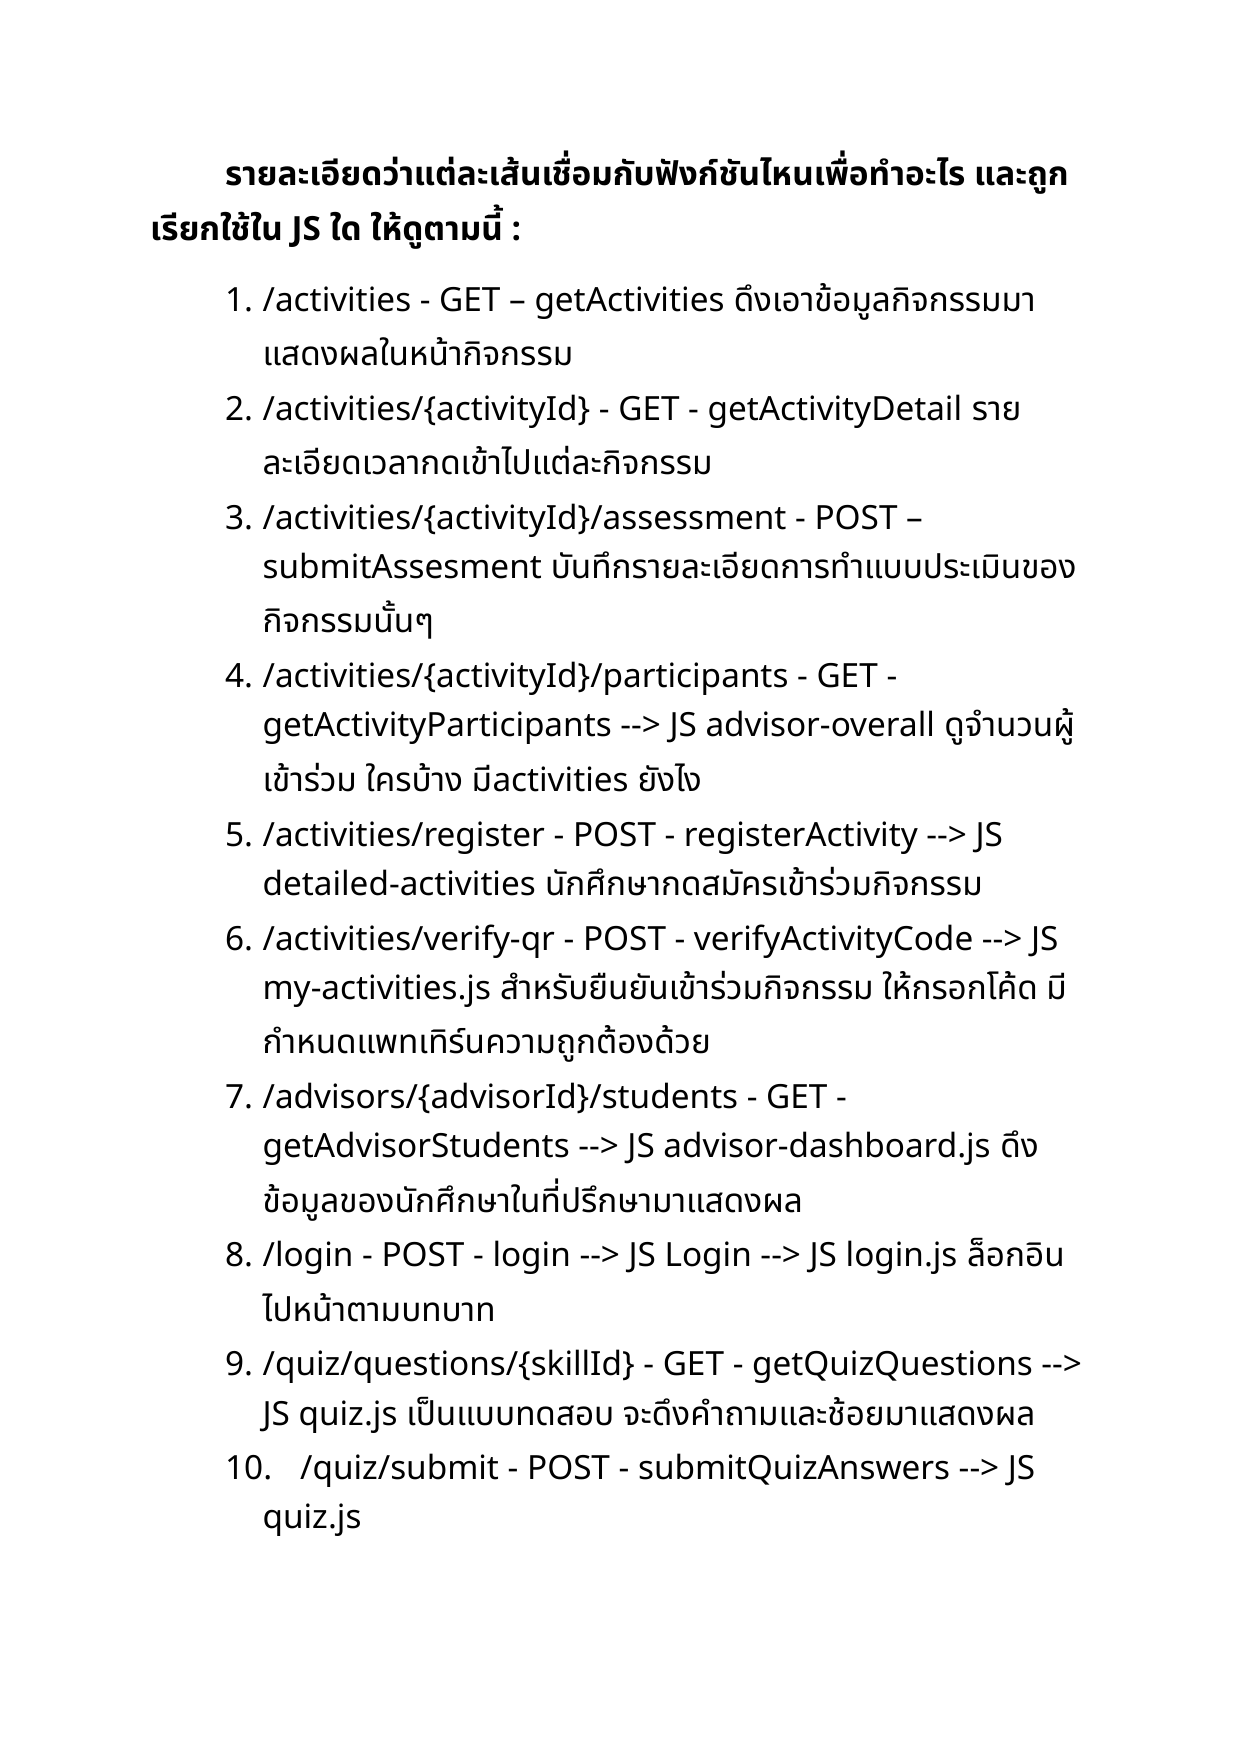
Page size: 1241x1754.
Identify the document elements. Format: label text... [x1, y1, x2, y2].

list /quiz/submit - POST - submitQuizAnswers --> JS quiz.js [225, 1444, 1090, 1538]
list /activities/verify-qr - POST - verifyActivityCode --> JS my-activities.js สำหรับยืนยันเข้าร่วมกิจกรรม ให้กรอกโค้ด มีกำหนดแพทเทิร์นความถูกต้องด้วย [225, 914, 1090, 1069]
list /activities - GET – getActivities ดึงเอาข้อมูลกิจกรรมมาแสดงผลในหน้ากิจกรรม [225, 276, 1090, 381]
list /quiz/questions/{skillId} - GET - getQuizQuestions --> JS quiz.js เป็นแบบทดสอบ จะดึงคำถามและช้อยมาแสดงผล [225, 1340, 1090, 1440]
text รายละเอียดว่าแต่ละเส้นเชื่อมกับฟังก์ชันไหนเพื่อทำอะไร และถูกเรียกใช้ใน JS ใด ให้ดูตามนี้ : [150, 150, 1090, 255]
list /login - POST - login --> JS Login --> JS login.js ล็อกอินไปหน้าตามบทบาท [225, 1231, 1090, 1336]
list /activities/{activityId} - GET - getActivityDetail รายละเอียดเวลากดเข้าไปแต่ละกิจกรรม [225, 384, 1090, 489]
list /activities/{activityId}/participants - GET - getActivityParticipants --> JS advisor-overall ดูจำนวนผู้เข้าร่วม ใครบ้าง มีactivities ยังไง [225, 652, 1090, 806]
list /activities/{activityId}/assessment - POST – submitAssesment บันทึกรายละเอียดการทำแบบประเมินของกิจกรรมนั้นๆ [225, 493, 1090, 648]
list /activities/register - POST - registerActivity --> JS detailed-activities นักศึกษากดสมัครเข้าร่วมกิจกรรม [225, 810, 1090, 910]
list /advisors/{advisorId}/students - GET - getAdvisorStudents --> JS advisor-dashboard.js ดึงข้อมูลของนักศึกษาในที่ปรึกษามาแสดงผล [225, 1073, 1090, 1227]
